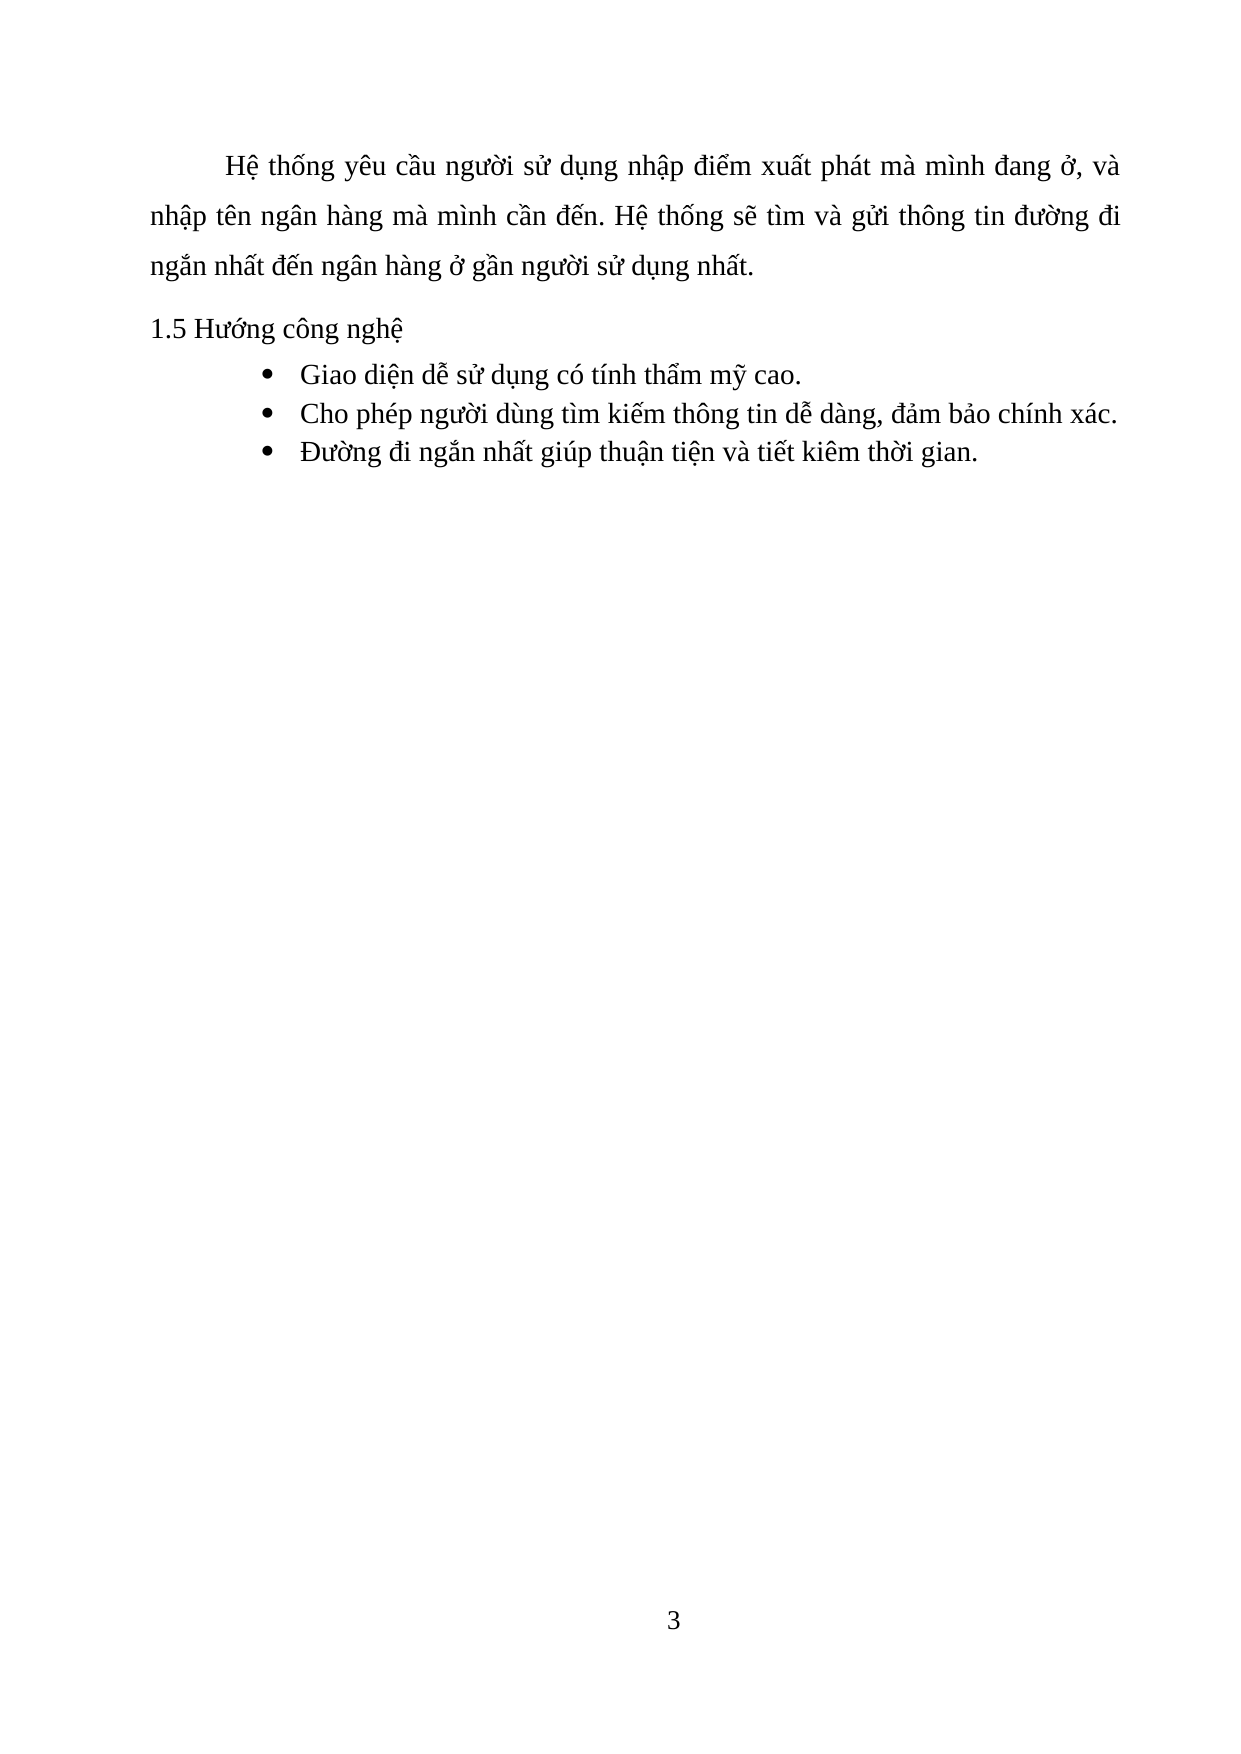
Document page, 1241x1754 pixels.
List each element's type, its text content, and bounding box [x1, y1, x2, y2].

list Cho phép người dùng tìm kiếm thông tin dễ dàng, đảm bảo chính xác. [262, 396, 1122, 429]
list Giao diện dễ sử dụng có tính thẩm mỹ cao. [262, 357, 1122, 391]
subtitle 1.5 Hướng công nghệ [150, 311, 1122, 345]
list Đường đi ngắn nhất giúp thuận tiện và tiết kiêm thời gian. [262, 434, 1122, 468]
text Hệ thống yêu cầu người sử dụng nhập điểm xuất phát mà mình đang ở, và nhập tên ngân hàng mà mình cần đến. Hệ thống sẽ tìm và gửi thông tin đường đi ngắn nhất đến ngân hàng ở gần người sử dụng nhất. [150, 148, 1122, 282]
